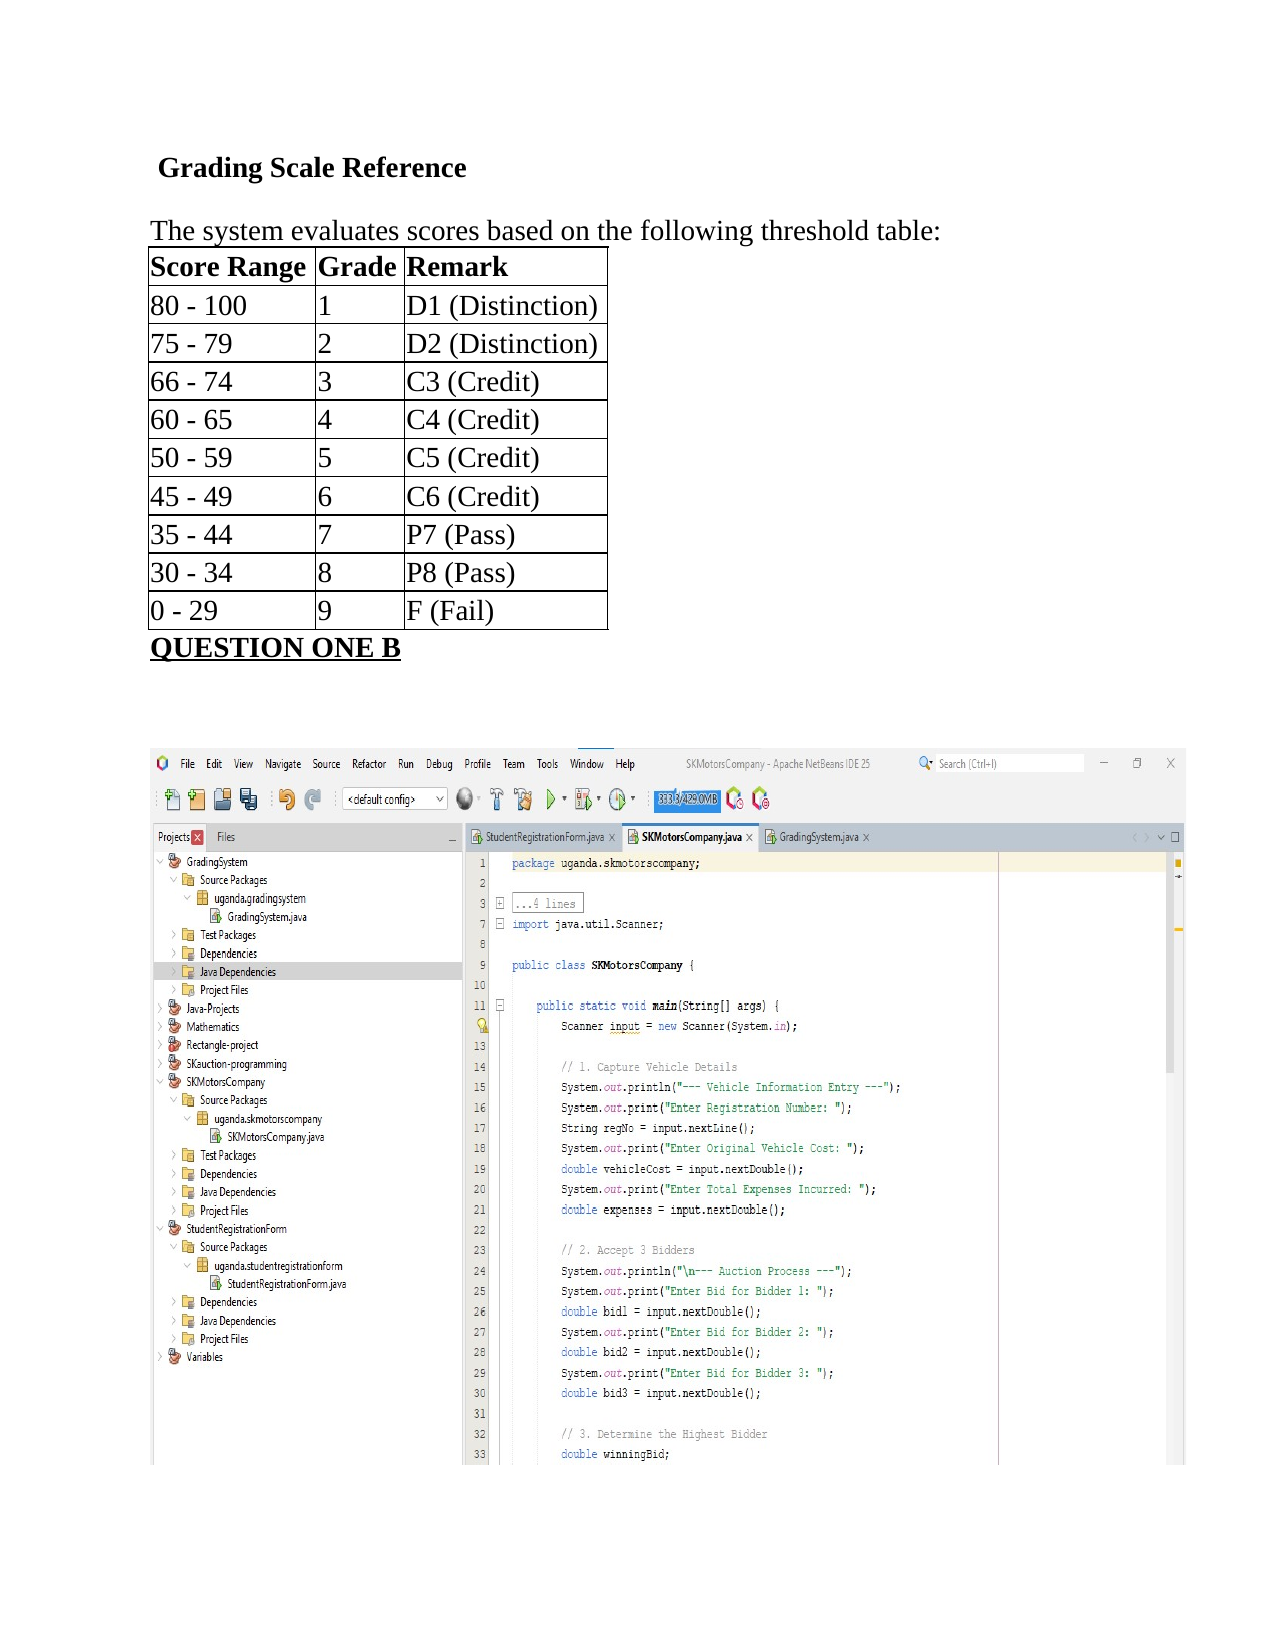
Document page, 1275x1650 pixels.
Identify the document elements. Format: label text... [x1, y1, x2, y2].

table_cell C5 (Credit) [405, 439, 607, 476]
picture [150, 748, 1187, 1465]
table_header Grade [316, 248, 404, 284]
table_cell P8 (Pass) [405, 554, 607, 590]
table_cell D2 (Distinction) [405, 324, 607, 361]
table_cell F (Fail) [405, 592, 607, 628]
table_header Remark [405, 248, 607, 284]
table_cell 6 [316, 477, 404, 514]
table_cell P7 (Pass) [405, 516, 607, 552]
table_cell C3 (Credit) [405, 363, 607, 399]
table_cell 4 [316, 401, 404, 437]
table_cell C6 (Credit) [405, 477, 607, 514]
table_cell 8 [316, 554, 404, 590]
table_cell 50 - 59 [149, 439, 315, 476]
table_cell D1 (Distinction) [405, 286, 607, 323]
table_cell 7 [316, 516, 404, 552]
table_cell 1 [316, 286, 404, 323]
text The system evaluates scores based on the following threshold table: [150, 213, 1125, 246]
table_header Score Range [149, 248, 315, 284]
table_cell 2 [316, 324, 404, 361]
table_cell 5 [316, 439, 404, 476]
table_cell 60 - 65 [149, 401, 315, 437]
table_cell 0 - 29 [149, 592, 315, 628]
table_cell C4 (Credit) [405, 401, 607, 437]
table_cell 75 - 79 [149, 324, 315, 361]
table_cell 45 - 49 [149, 477, 315, 514]
text QUESTION ONE B [150, 630, 1125, 664]
table_cell 9 [316, 592, 404, 628]
table_cell 3 [316, 363, 404, 399]
table_cell 80 - 100 [149, 286, 315, 323]
subtitle Grading Scale Reference [150, 150, 1125, 183]
table_cell 30 - 34 [149, 554, 315, 590]
table_cell 35 - 44 [149, 516, 315, 552]
table_cell 66 - 74 [149, 363, 315, 399]
